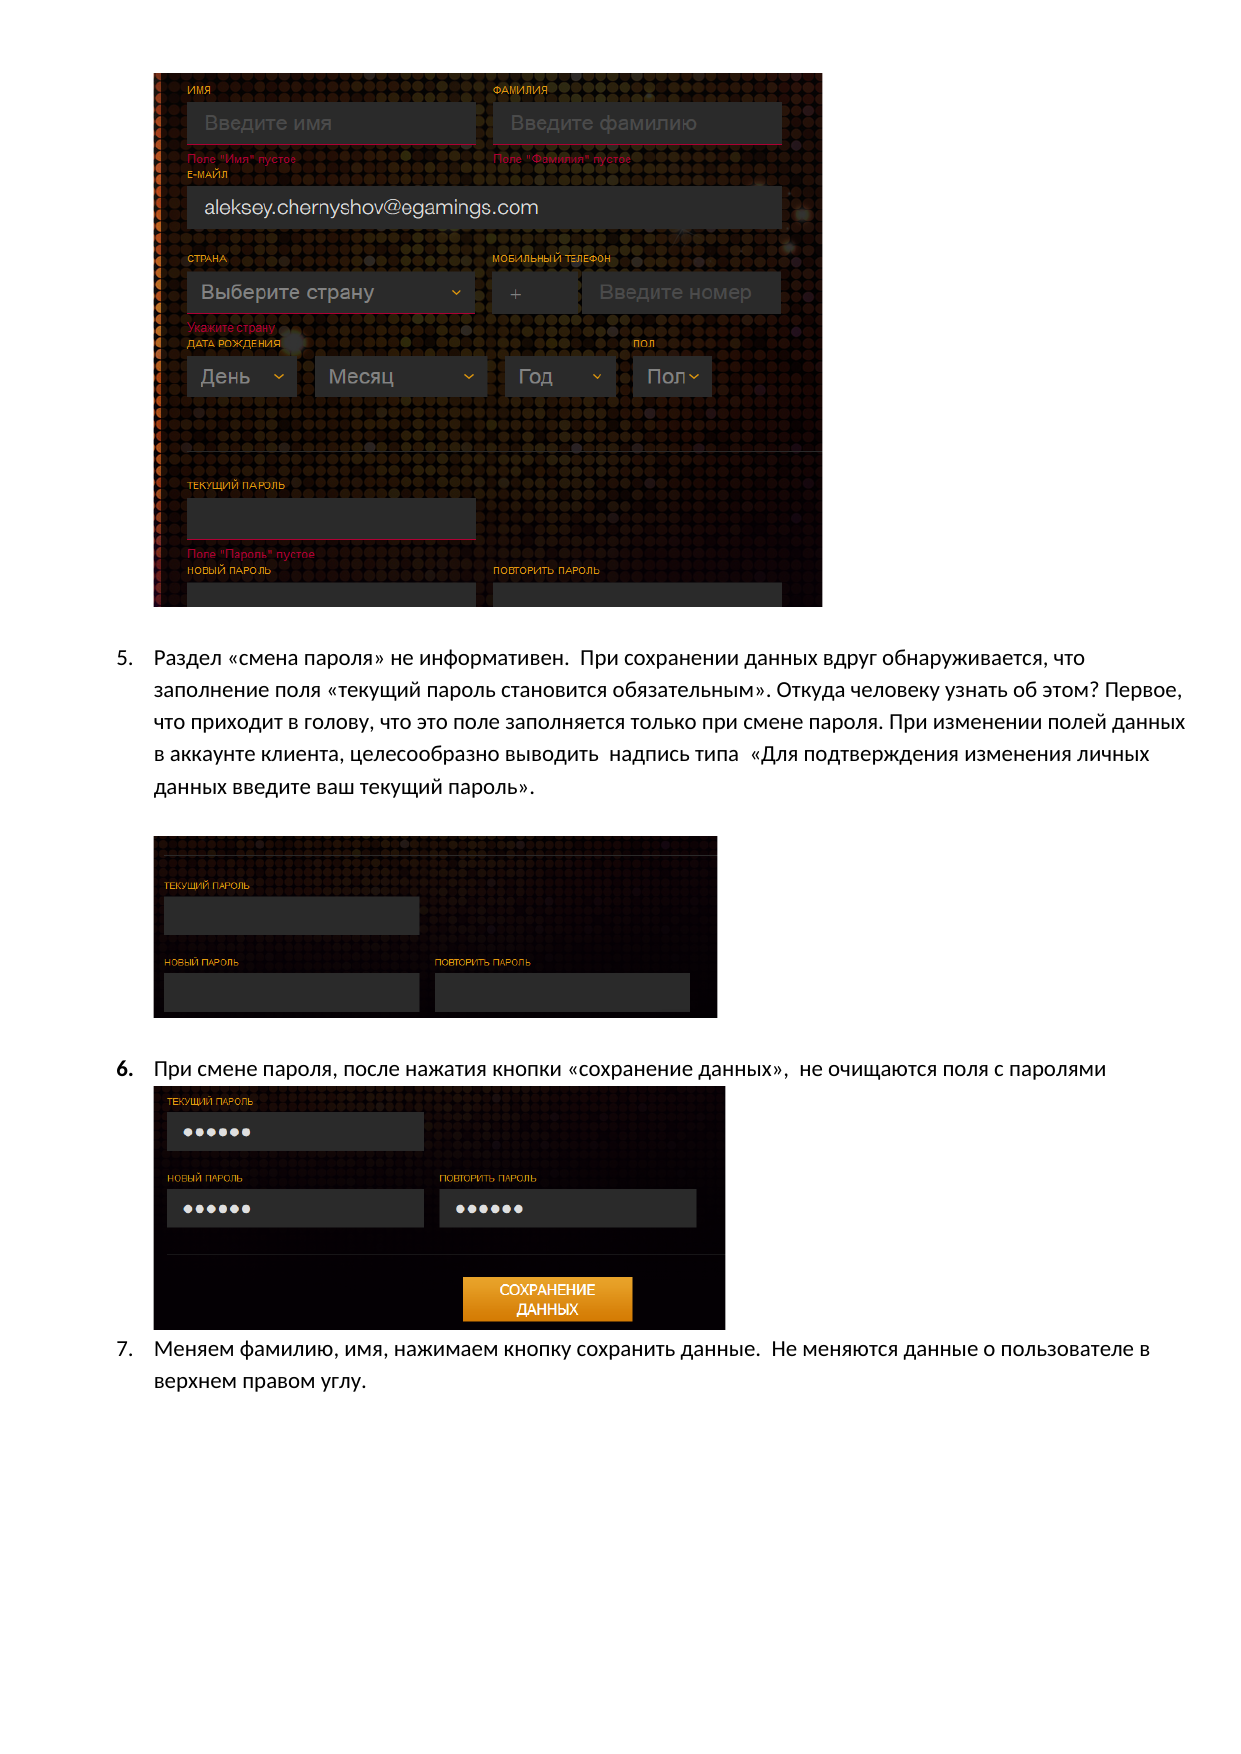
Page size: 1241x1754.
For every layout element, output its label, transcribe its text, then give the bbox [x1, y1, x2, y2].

list Меняем фамилию, имя, нажимаем кнопку сохранить данные. Не меняются данные о пользователе в верхнем правом углу. [116, 1334, 1196, 1394]
picture [153, 1086, 726, 1330]
list При смене пароля, после нажатия кнопки «сохранение данных», не очищаются поля с паролями [116, 1054, 1196, 1082]
list Раздел «смена пароля» не информативен. При сохранении данных вдруг обнаруживается, что заполнение поля «текущий пароль становится обязательным». Откуда человеку узнать об этом? Первое, что приходит в голову, что это поле заполняется только при смене пароля. При изменении полей данных в аккаунте клиента, целесообразно выводить надпись типа «Для подтверждения изменения личных данных введите ваш текущий пароль». [116, 643, 1196, 800]
picture [153, 73, 823, 607]
picture [153, 836, 718, 1018]
